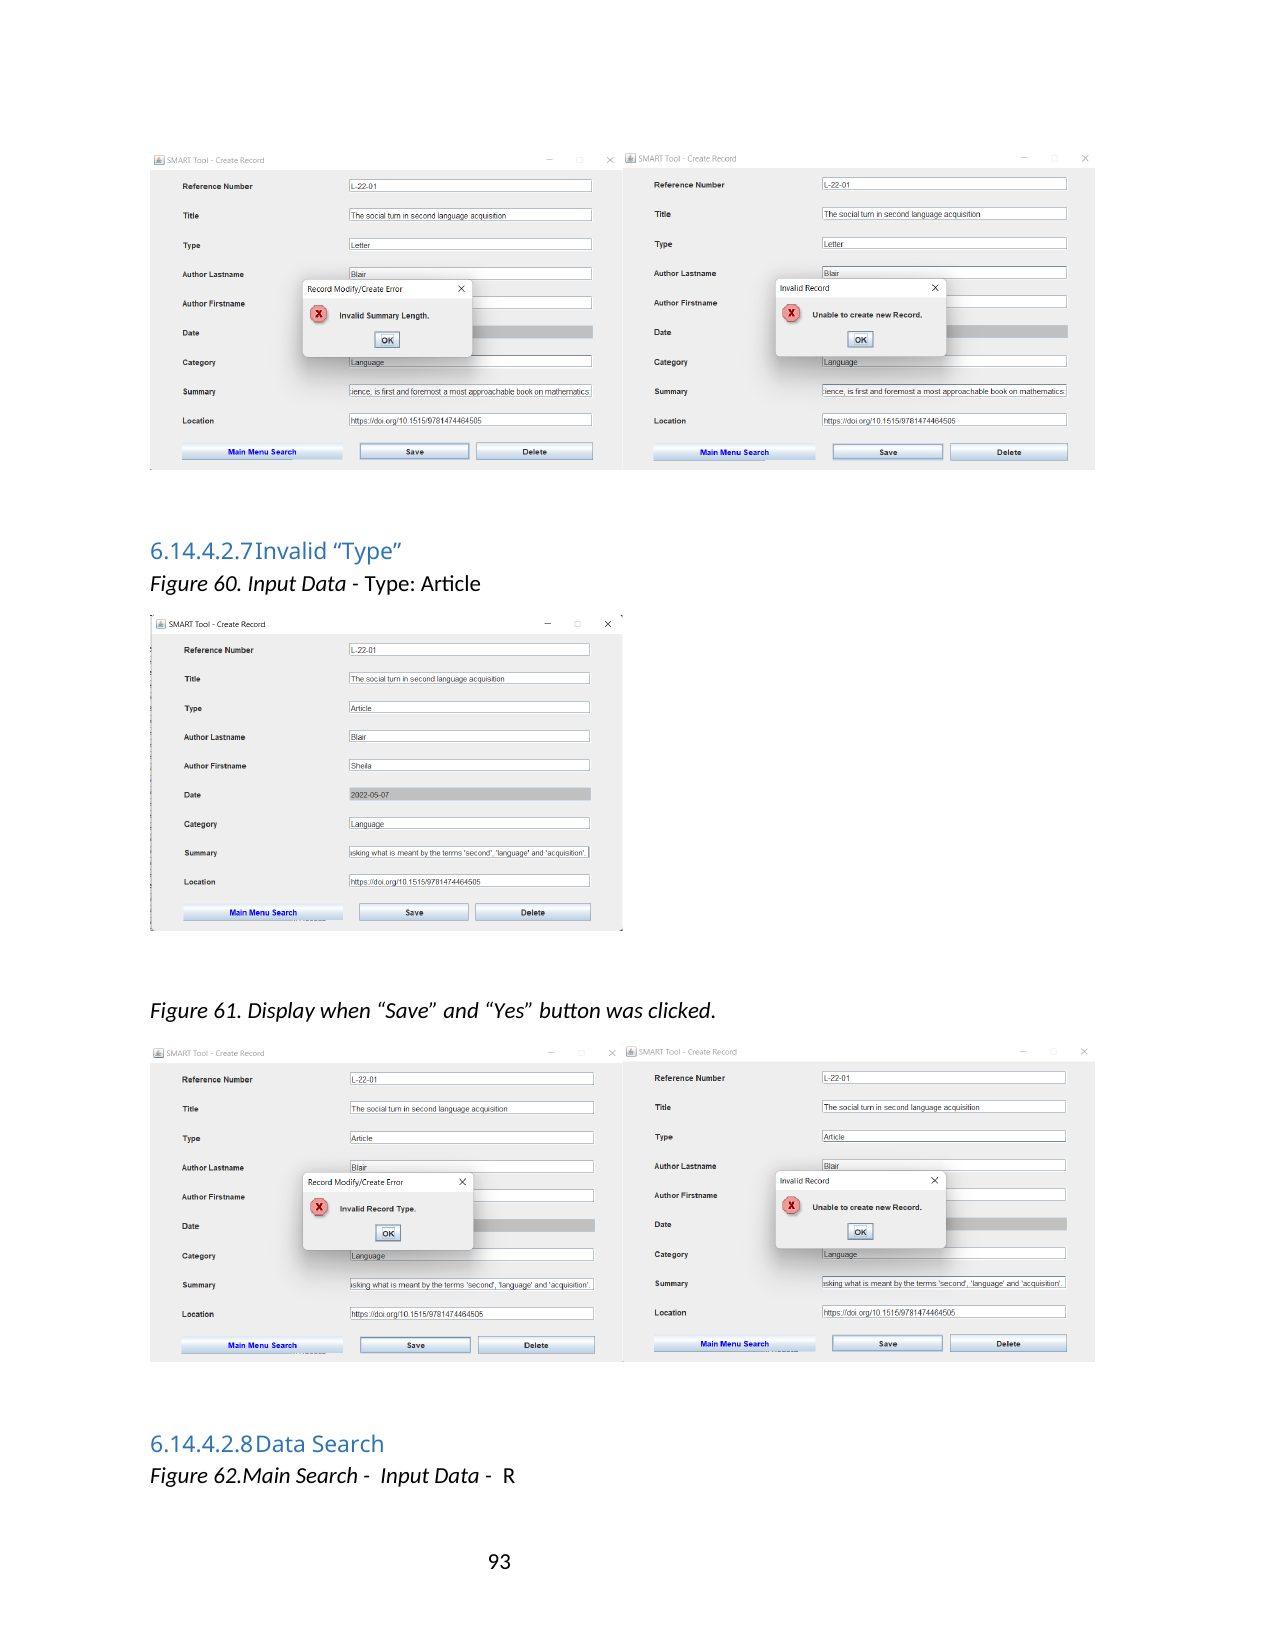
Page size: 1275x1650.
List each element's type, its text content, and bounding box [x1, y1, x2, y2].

text Figure 61. Display when “Save” and “Yes” button was clicked. [150, 996, 1125, 1024]
subtitle Data Search [150, 1427, 1125, 1459]
text Figure 62.Main Search - Input Data - R [150, 1461, 1125, 1489]
picture [150, 1043, 1095, 1362]
picture [150, 615, 623, 931]
subtitle Invalid “Type” [150, 535, 1125, 566]
picture [150, 150, 1095, 470]
text Figure 60. Input Data - Type: Article [150, 569, 1125, 597]
